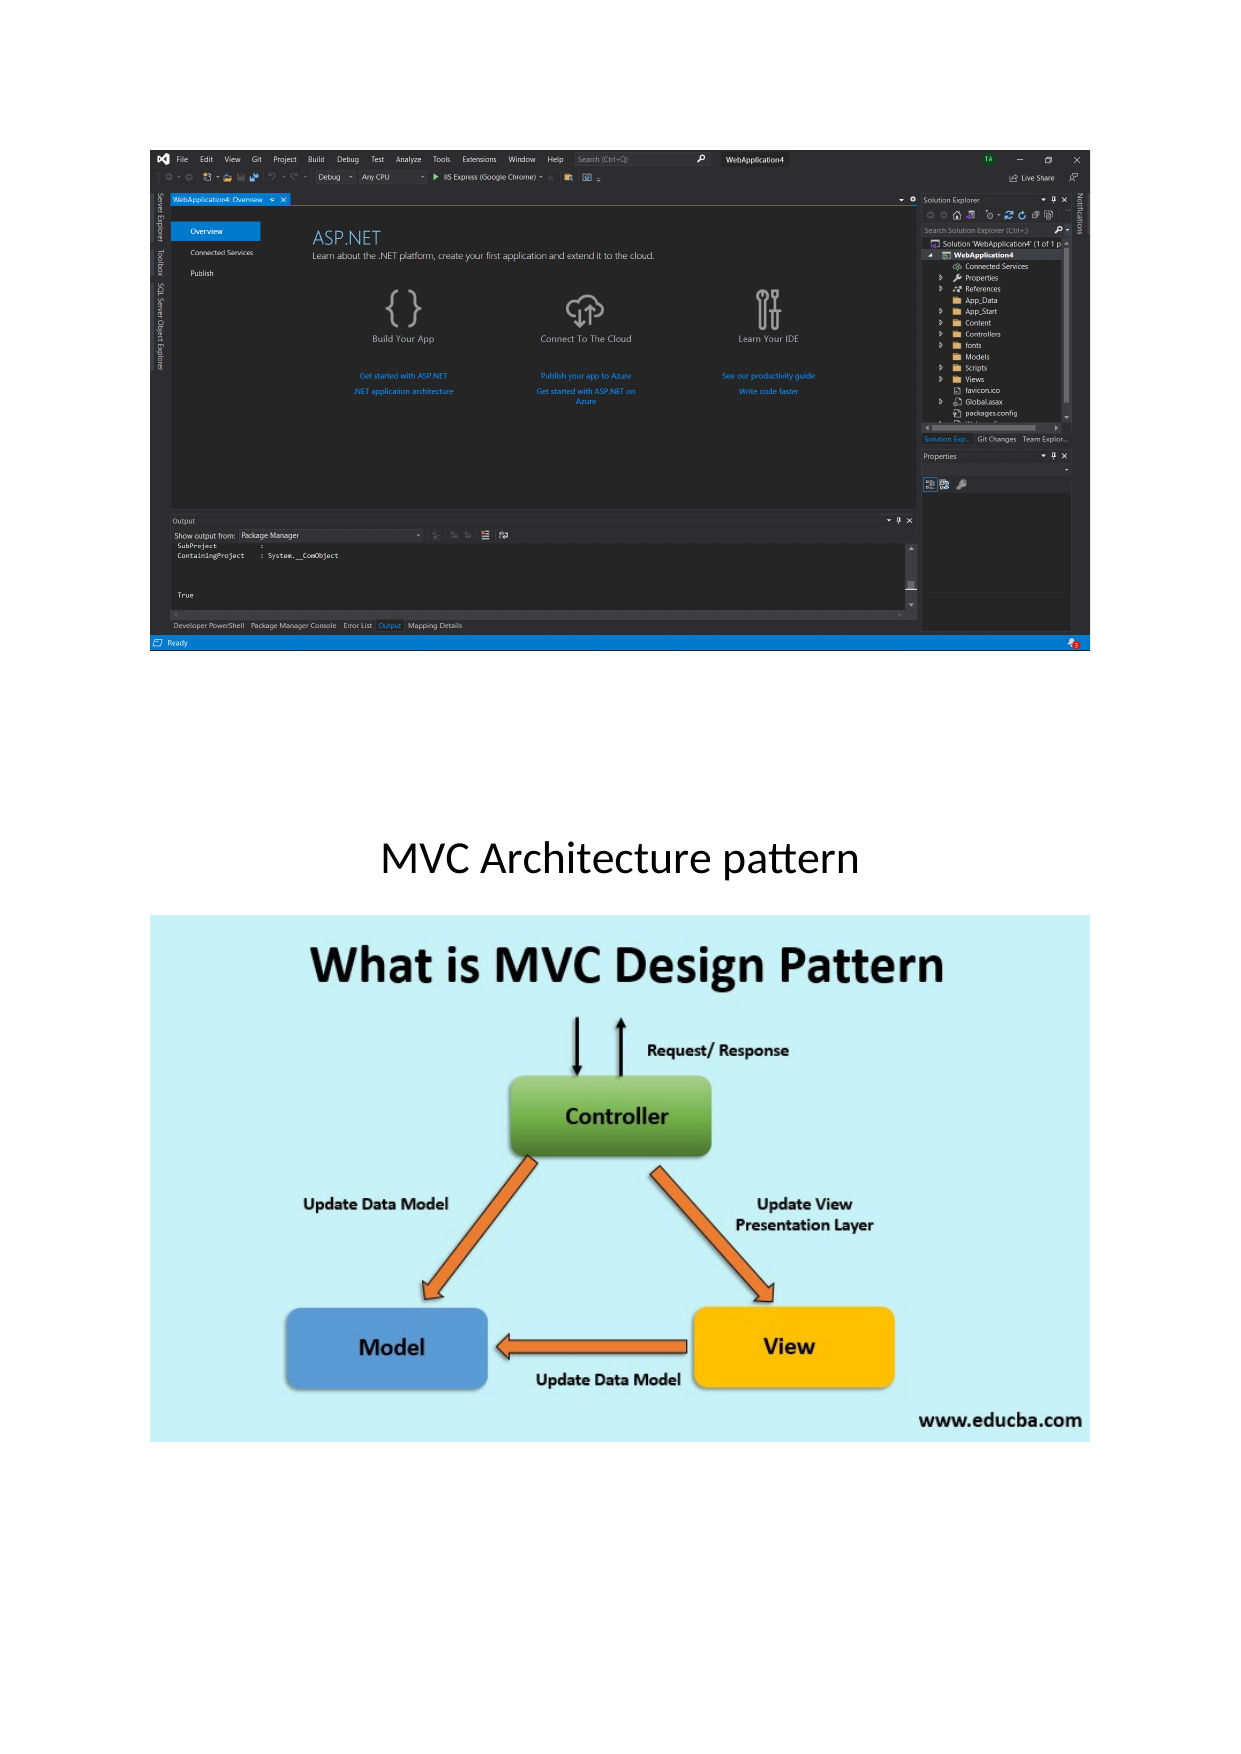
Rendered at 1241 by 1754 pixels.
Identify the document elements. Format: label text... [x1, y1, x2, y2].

text MVC Architecture pattern [150, 828, 1090, 884]
picture [150, 150, 1091, 651]
picture [150, 915, 1091, 1442]
